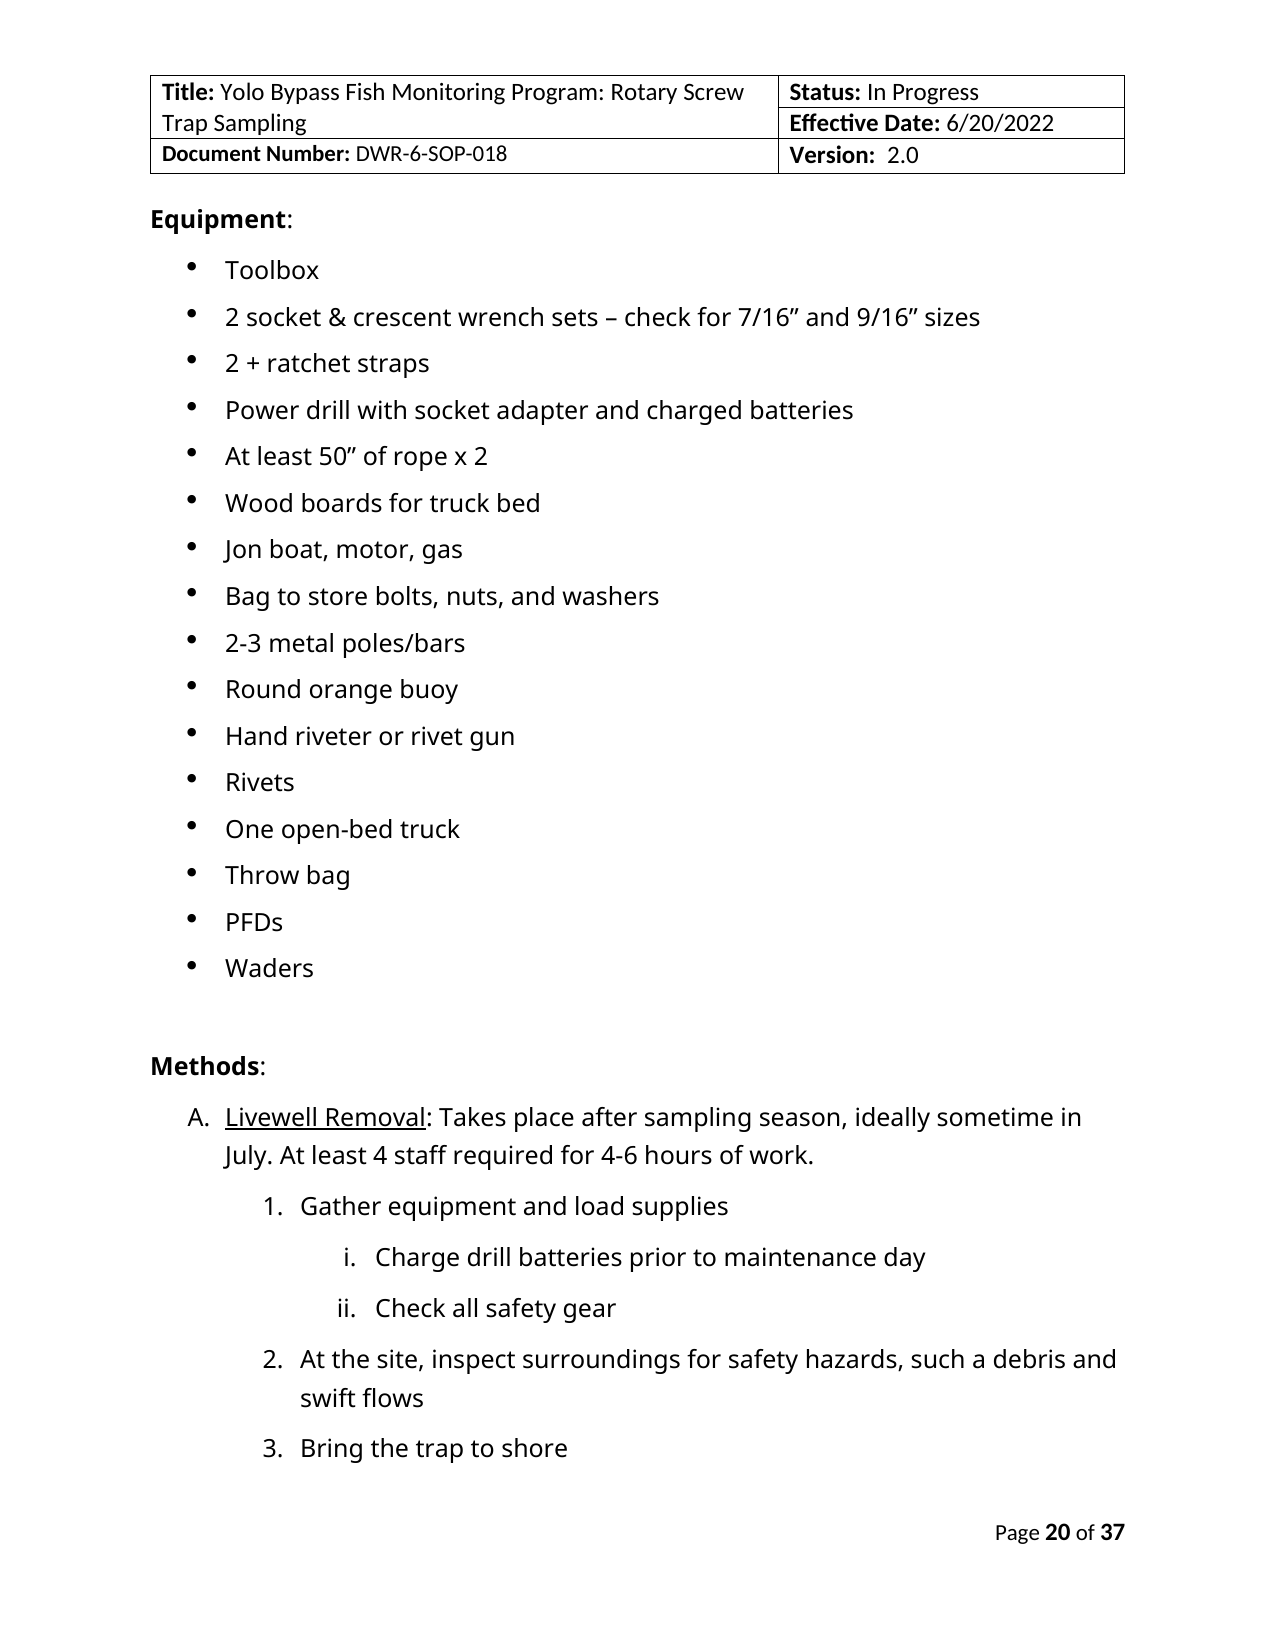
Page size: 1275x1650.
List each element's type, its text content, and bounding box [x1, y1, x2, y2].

title Power drill with socket adapter and charged batteries [187, 392, 1125, 426]
title Hand riveter or rivet gun [187, 718, 1125, 752]
title Wood boards for truck bed [187, 486, 1125, 519]
title Charge drill batteries prior to maintenance day [356, 1240, 1125, 1274]
title At the site, inspect surroundings for safety hazards, such a debris and swift flows [262, 1342, 1125, 1414]
title Bring the trap to shore [262, 1431, 1125, 1465]
title At least 50” of rope x 2 [187, 439, 1125, 473]
title Gather equipment and load supplies [262, 1189, 1125, 1223]
title Jon boat, motor, gas [187, 532, 1125, 566]
title 2 + ratchet straps [187, 346, 1125, 380]
title 2 socket & crescent wrench sets – check for 7/16” and 9/16” sizes [187, 299, 1125, 333]
title Check all safety gear [356, 1291, 1125, 1325]
title Livewell Removal: Takes place after sampling season, ideally sometime in July. At least 4 staff required for 4-6 hours of work. [187, 1099, 1125, 1172]
title Rivets [187, 765, 1125, 799]
title Equipment: [150, 202, 1125, 236]
title 2-3 metal poles/bars [187, 625, 1125, 659]
title Round orange buoy [187, 672, 1125, 706]
title Throw bag [187, 858, 1125, 892]
title Waders [187, 951, 1125, 985]
title Methods: [150, 1049, 1125, 1083]
title Toolbox [187, 253, 1125, 287]
title PFDs [187, 904, 1125, 939]
title One open-bed truck [187, 811, 1125, 846]
title Bag to store bolts, nuts, and washers [187, 579, 1125, 613]
